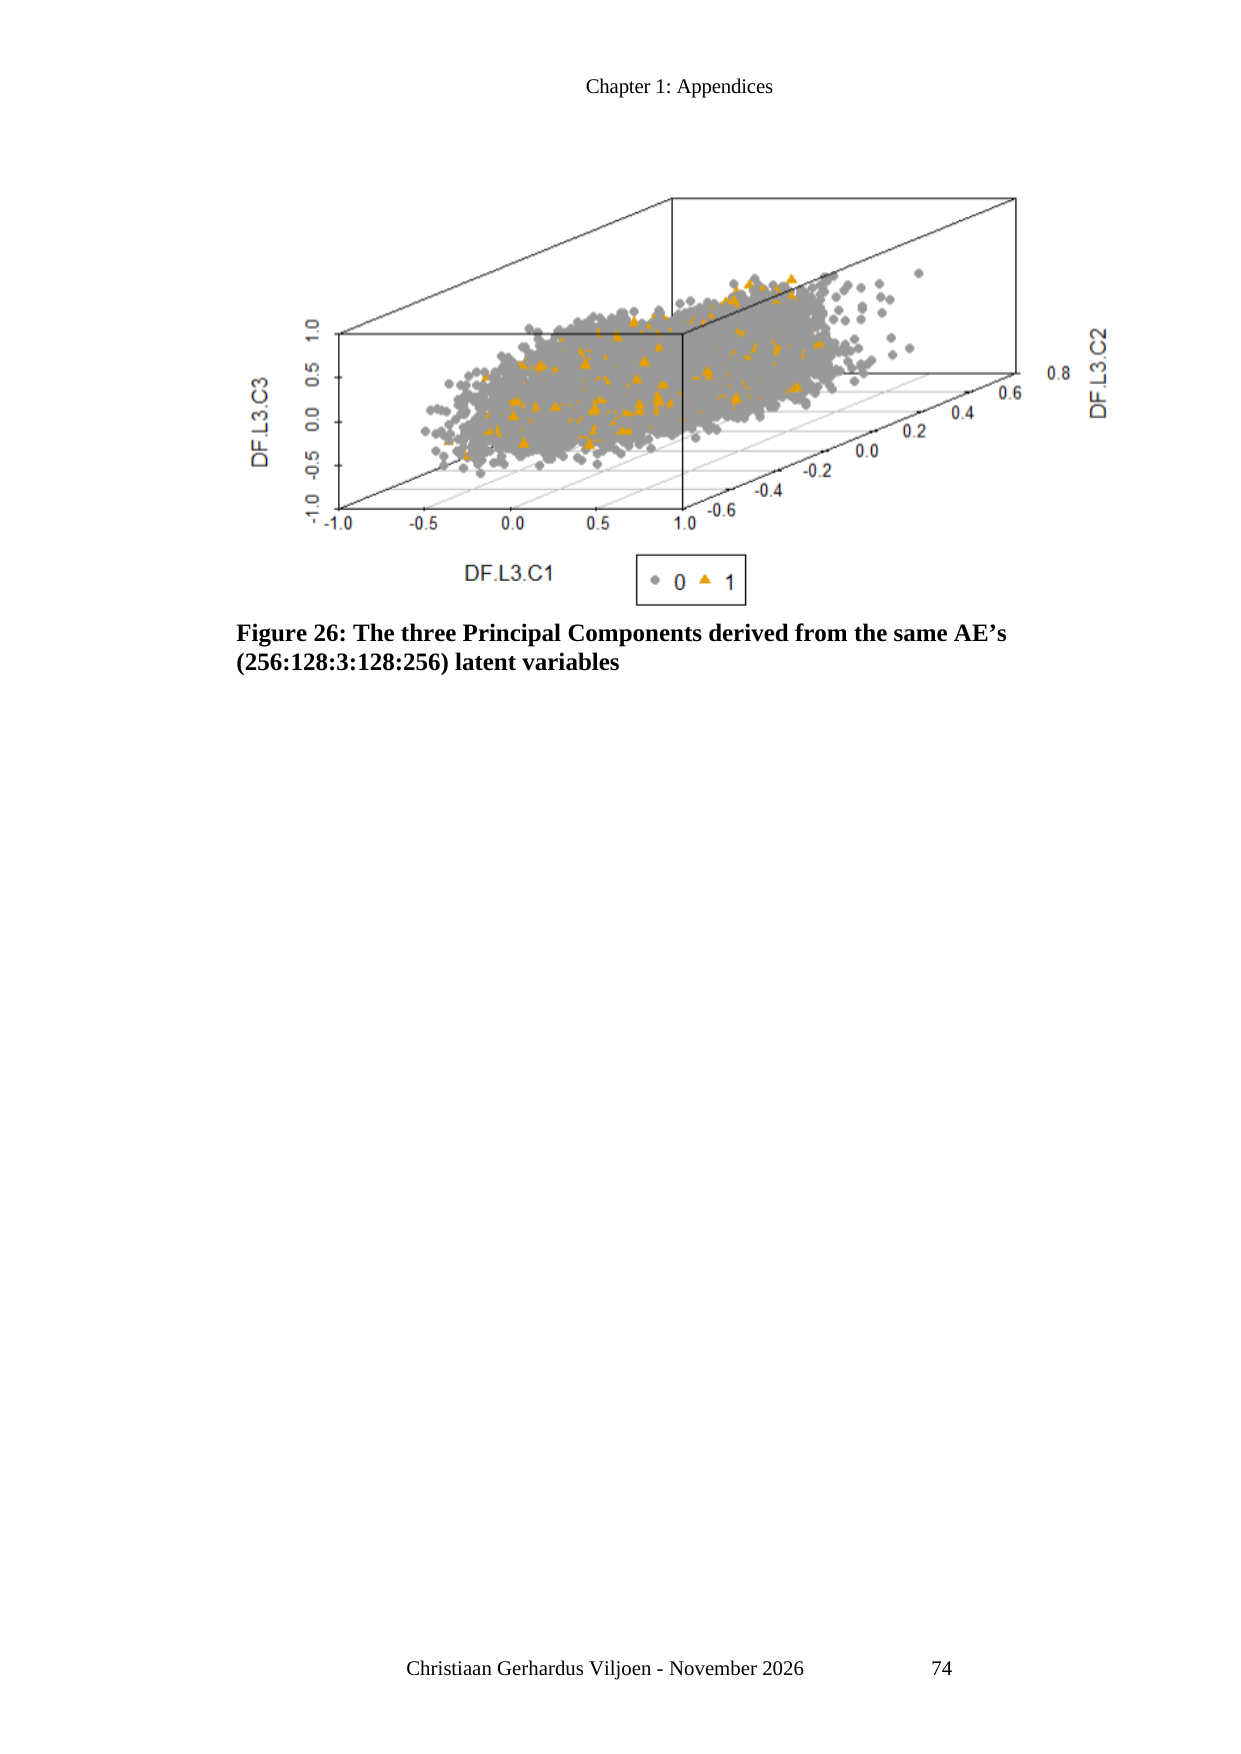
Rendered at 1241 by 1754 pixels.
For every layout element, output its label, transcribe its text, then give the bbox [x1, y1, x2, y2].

text Figure : The three Principal Components derived from the same AE’s (256:128:3:128:256) latent variables [236, 619, 1122, 676]
picture [236, 164, 1123, 619]
